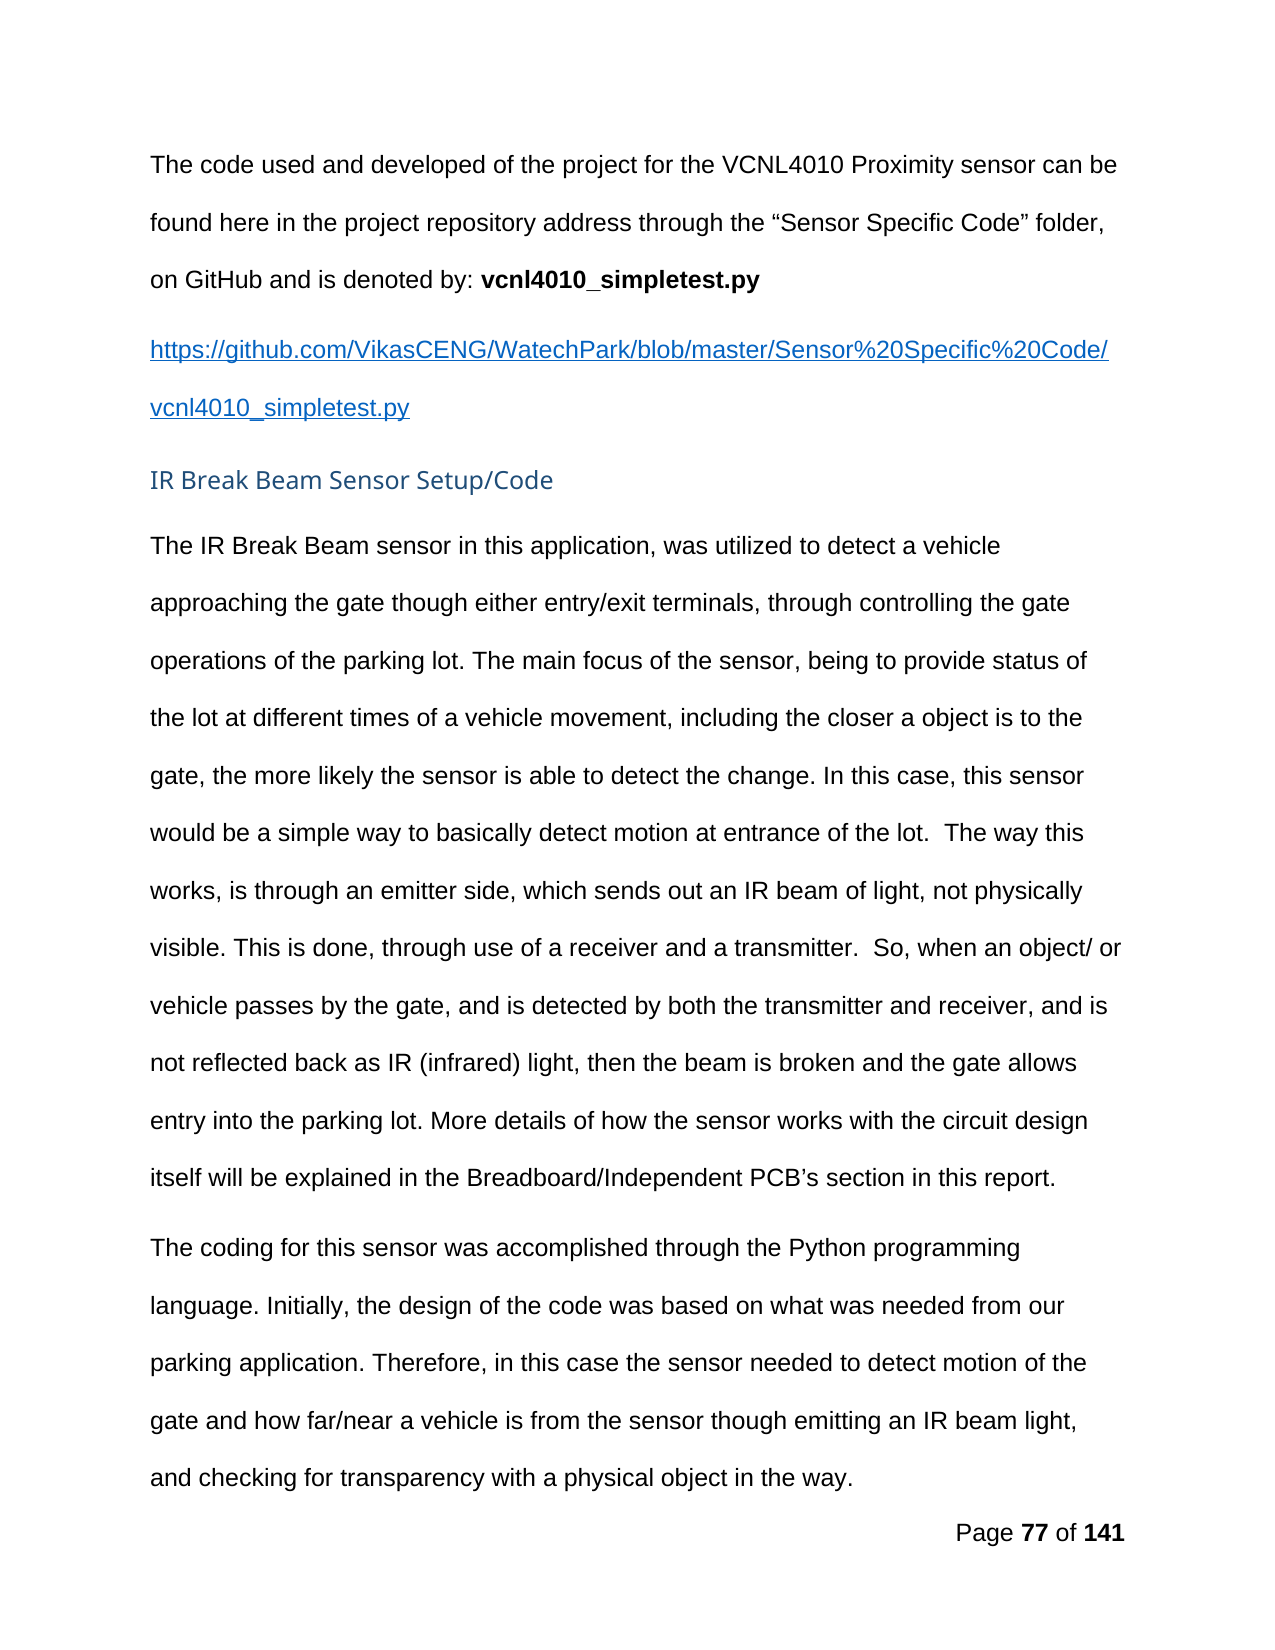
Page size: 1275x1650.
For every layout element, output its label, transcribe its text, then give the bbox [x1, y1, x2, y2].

text The IR Break Beam sensor in this application, was utilized to detect a vehicle approaching the gate though either entry/exit terminals, through controlling the gate operations of the parking lot. The main focus of the sensor, being to provide status of the lot at different times of a vehicle movement, including the closer a object is to the gate, the more likely the sensor is able to detect the change. In this case, this sensor would be a simple way to basically detect motion at entrance of the lot. The way this works, is through an emitter side, which sends out an IR beam of light, not physically visible. This is done, through use of a receiver and a transmitter. So, when an object/ or vehicle passes by the gate, and is detected by both the transmitter and receiver, and is not reflected back as IR (infrared) light, then the beam is broken and the gate allows entry into the parking lot. More details of how the sensor works with the circuit design itself will be explained in the Breadboard/Independent PCB’s section in this report. [150, 531, 1125, 1192]
text The coding for this sensor was accomplished through the Python programming language. Initially, the design of the code was based on what was needed from our parking application. Therefore, in this case the sensor needed to detect motion of the gate and how far/near a vehicle is from the sensor though emitting an IR beam light, and checking for transparency with a physical object in the way. [150, 1233, 1125, 1492]
subtitle IR Break Beam Sensor Setup/Code [150, 462, 1125, 497]
text The code used and developed of the project for the VCNL4010 Proximity sensor can be found here in the project repository address through the “Sensor Specific Code” folder, on GitHub and is denoted by: vcnl4010_simpletest.py [150, 150, 1125, 294]
text https://github.com/VikasCENG/WatechPark/blob/master/Sensor%20Specific%20Code/vcnl4010_simpletest.py [150, 335, 1125, 421]
